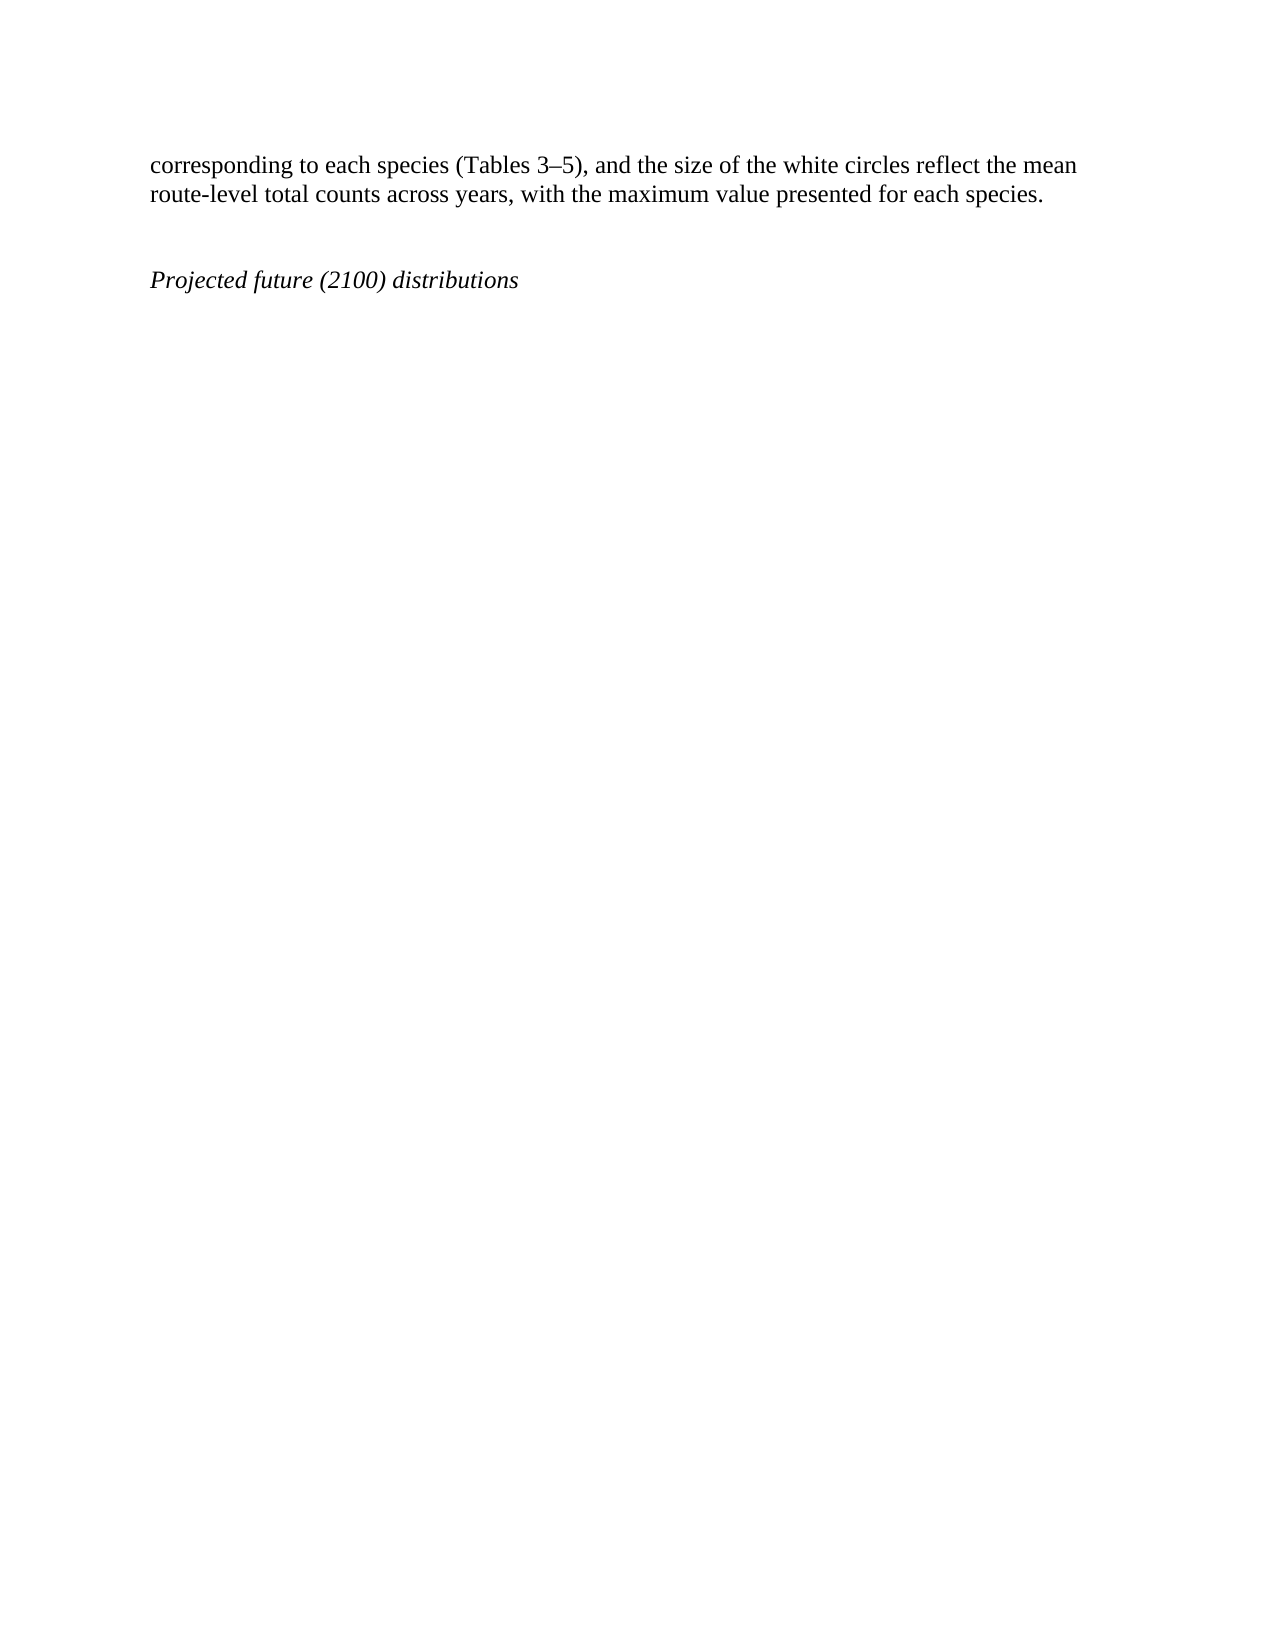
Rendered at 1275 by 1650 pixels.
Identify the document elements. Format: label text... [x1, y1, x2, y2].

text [150, 150, 1125, 207]
text Projected future (2100) distributions [150, 265, 1125, 294]
